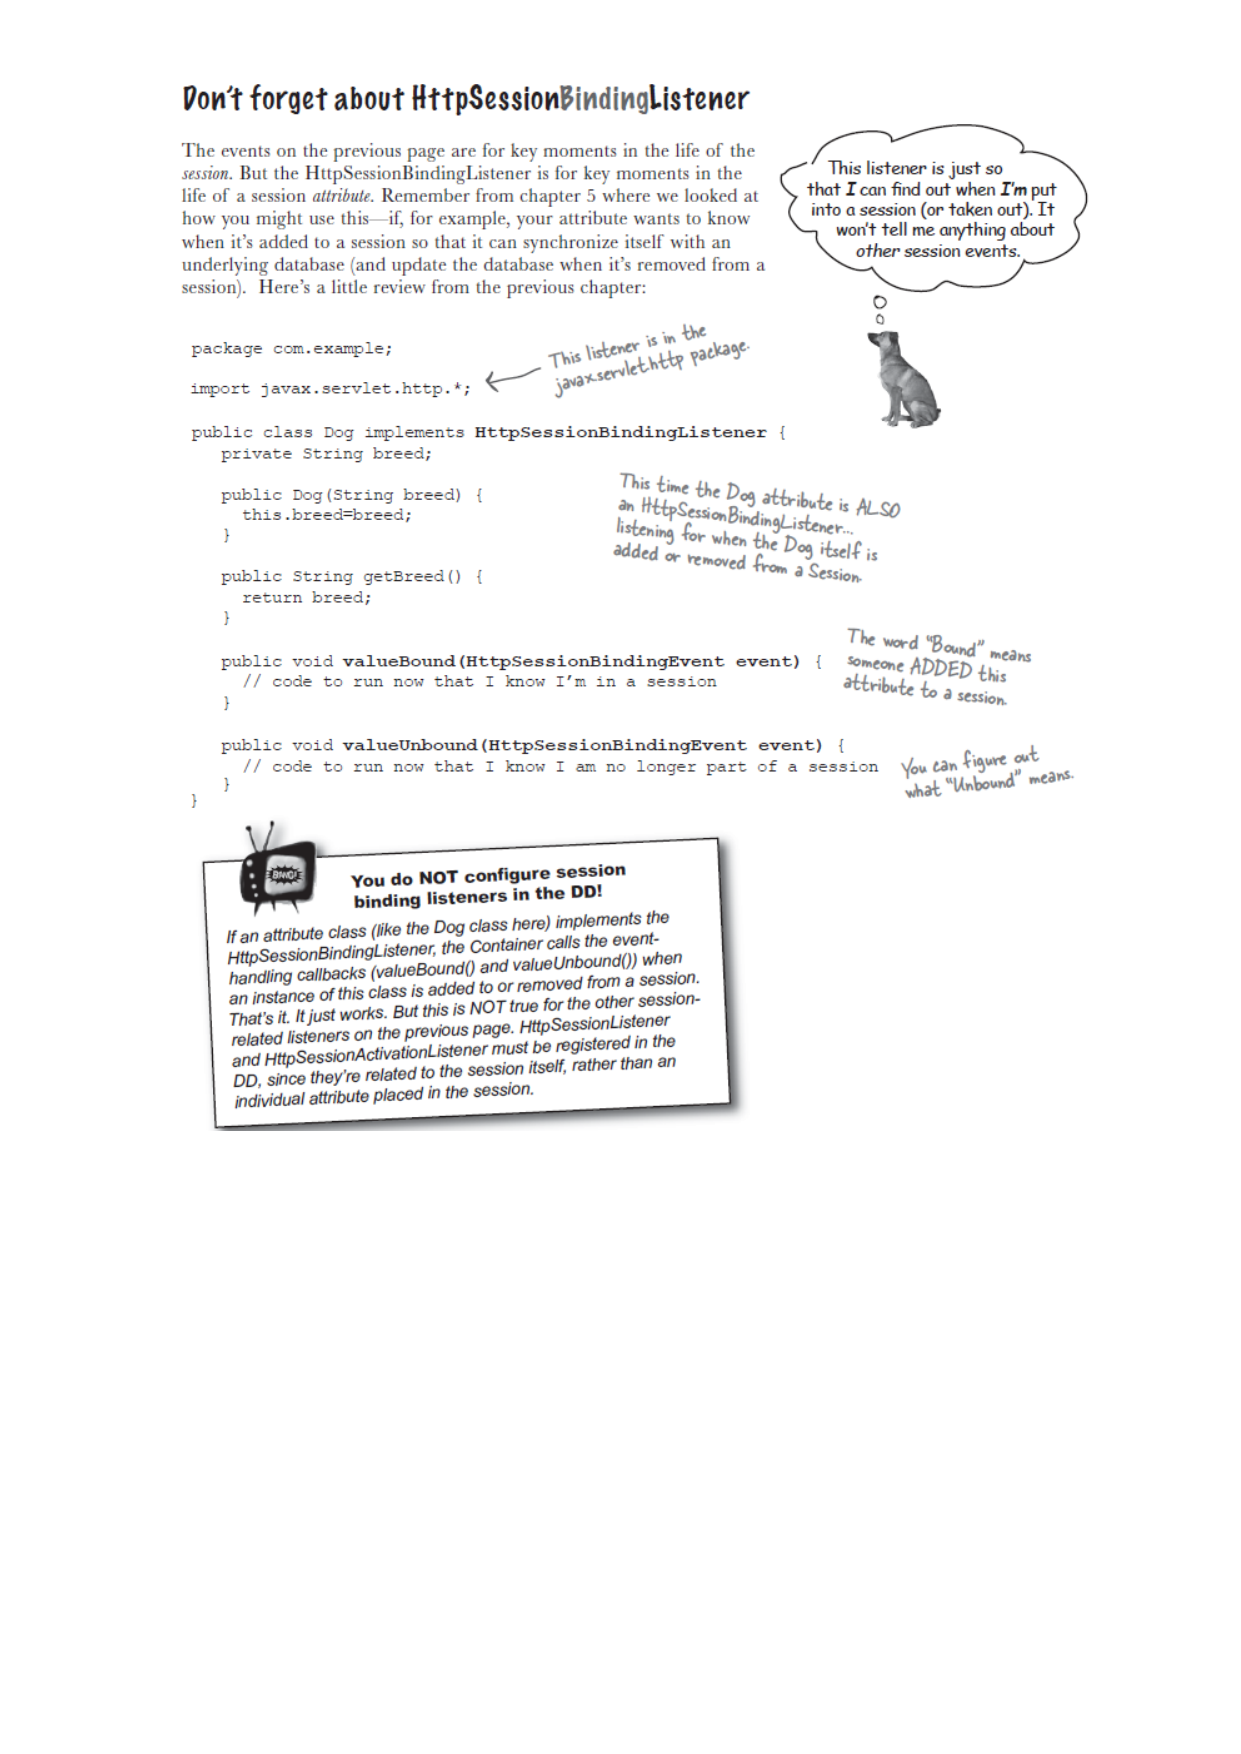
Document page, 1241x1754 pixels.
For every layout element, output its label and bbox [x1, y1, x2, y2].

picture [177, 73, 1101, 1131]
